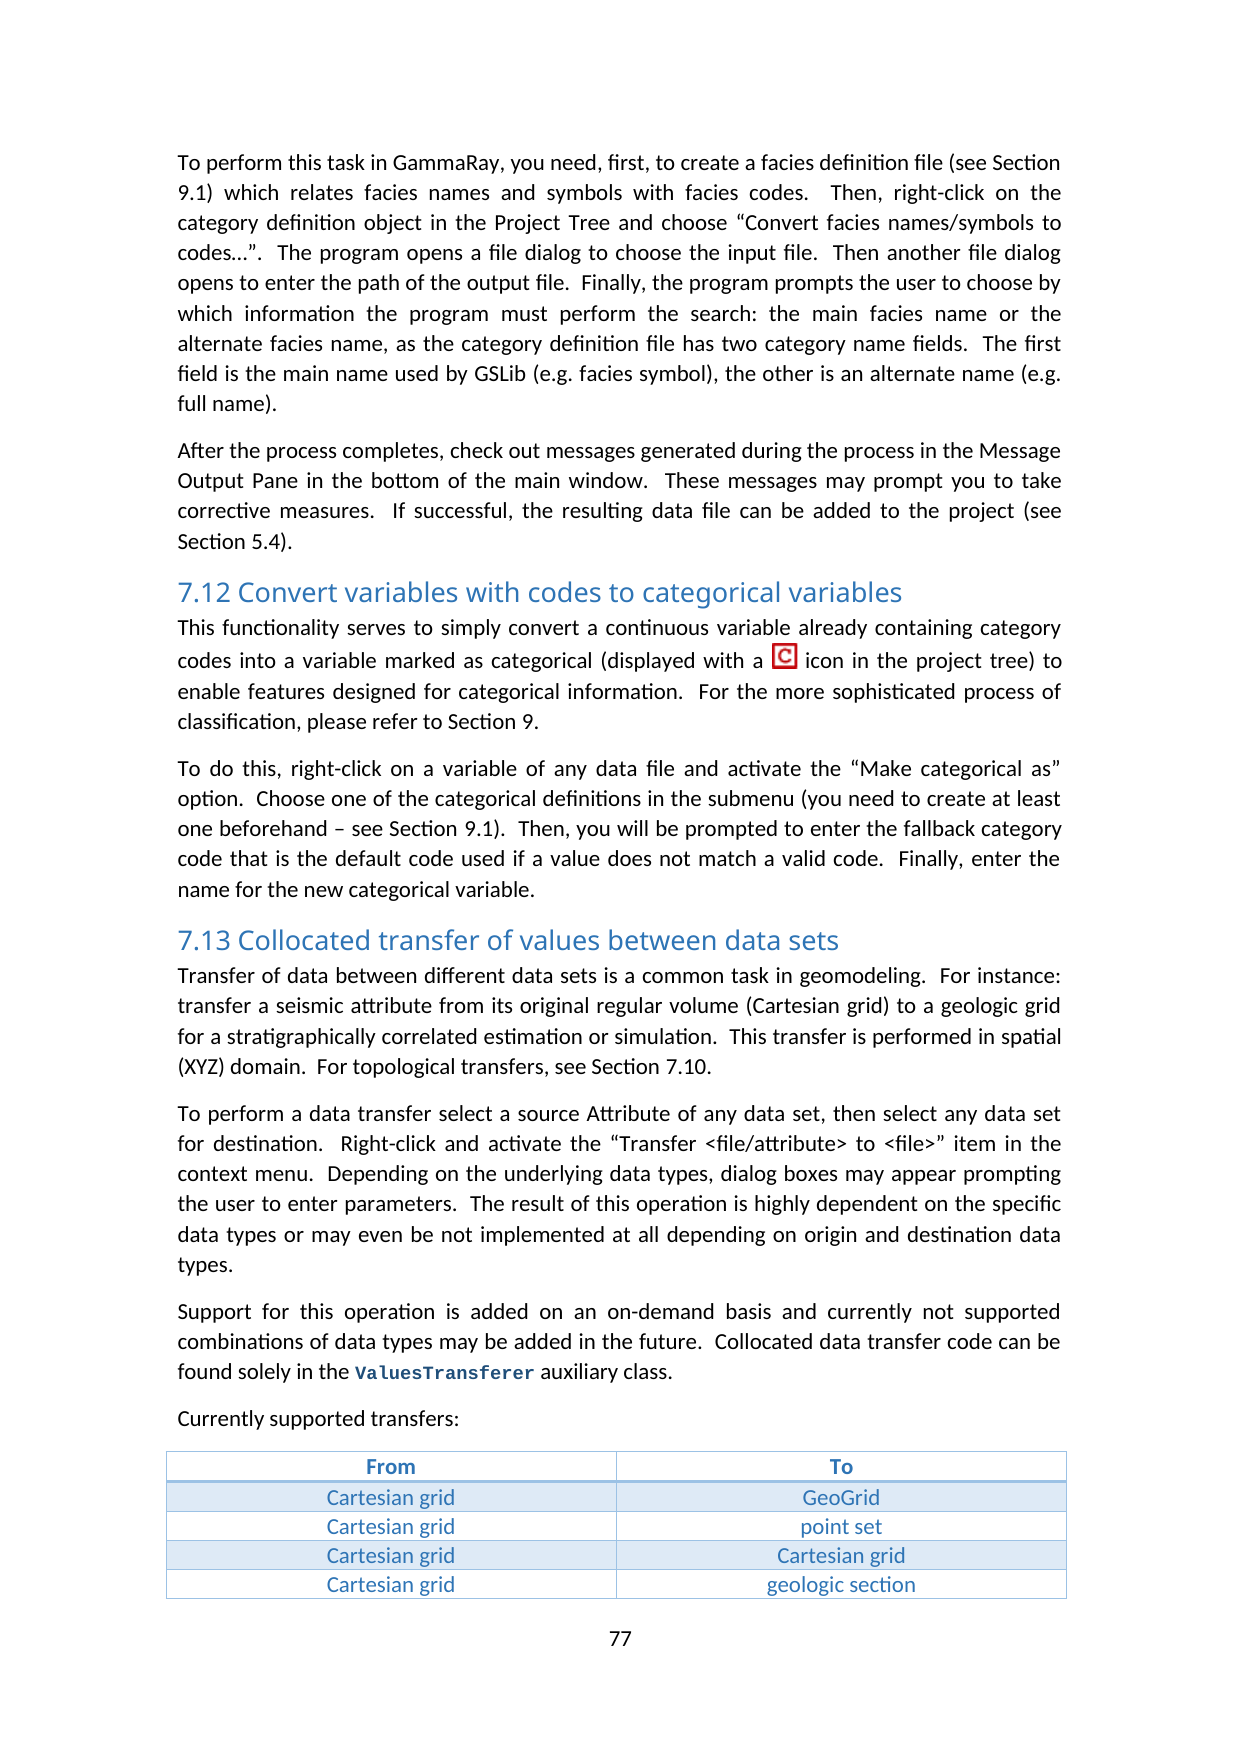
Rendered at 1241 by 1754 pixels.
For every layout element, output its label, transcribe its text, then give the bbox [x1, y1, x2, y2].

text After the process completes, check out messages generated during the process in the Message Output Pane in the bottom of the main window. These messages may prompt you to take corrective measures. If successful, the resulting data file can be added to the project (see Section 5.4). [177, 436, 1063, 555]
text Currently supported transfers: [177, 1404, 1063, 1432]
table_cell Cartesian grid [167, 1483, 616, 1511]
table_cell geologic section [617, 1570, 1066, 1598]
text Support for this operation is added on an on-demand basis and currently not supported combinations of data types may be added in the future. Collocated data transfer code can be found solely in the ValuesTransferer auxiliary class. [177, 1297, 1063, 1385]
table_header To [617, 1452, 1066, 1480]
table_cell Cartesian grid [167, 1512, 616, 1540]
table_header From [167, 1452, 616, 1480]
table_cell GeoGrid [617, 1483, 1066, 1511]
text To perform a data transfer select a source Attribute of any data set, then select any data set for destination. Right-click and activate the “Transfer <file/attribute> to <file>” item in the context menu. Depending on the underlying data types, dialog boxes may appear prompting the user to enter parameters. The result of this operation is highly dependent on the specific data types or may even be not implemented at all depending on origin and destination data types. [177, 1099, 1063, 1278]
table_cell point set [617, 1512, 1066, 1540]
text This functionality serves to simply convert a continuous variable already containing category codes into a variable marked as categorical (displayed with a icon in the project tree) to enable features designed for categorical information. For the more sophisticated process of classification, please refer to Section 9. [177, 613, 1063, 735]
text To do this, right-click on a variable of any data file and activate the “Make categorical as” option. Choose one of the categorical definitions in the submenu (you need to create at least one beforehand – see Section 9.1). Then, you will be prompted to enter the fallback category code that is the default code used if a value does not match a valid code. Finally, enter the name for the new categorical variable. [177, 754, 1063, 903]
picture [772, 643, 798, 669]
text To perform this task in GammaRay, you need, first, to create a facies definition file (see Section 9.1) which relates facies names and symbols with facies codes. Then, right-click on the category definition object in the Project Tree and choose “Convert facies names/symbols to codes…”. The program opens a file dialog to choose the input file. Then another file dialog opens to enter the path of the output file. Finally, the program prompts the user to choose by which information the program must perform the search: the main facies name or the alternate facies name, as the category definition file has two category name fields. The first field is the main name used by GSLib (e.g. facies symbol), the other is an alternate name (e.g. full name). [177, 148, 1063, 417]
text Transfer of data between different data sets is a common task in geomodeling. For instance: transfer a seismic attribute from its original regular volume (Cartesian grid) to a geologic grid for a stratigraphically correlated estimation or simulation. This transfer is performed in spatial (XYZ) domain. For topological transfers, see Section 7.8. [177, 961, 1063, 1080]
table_cell Cartesian grid [617, 1541, 1066, 1569]
table_cell Cartesian grid [167, 1541, 616, 1569]
subtitle Collocated transfer of values between data sets [177, 922, 1063, 958]
subtitle Convert variables with codes to categorical variables [177, 574, 1063, 611]
table_cell Cartesian grid [167, 1570, 616, 1598]
